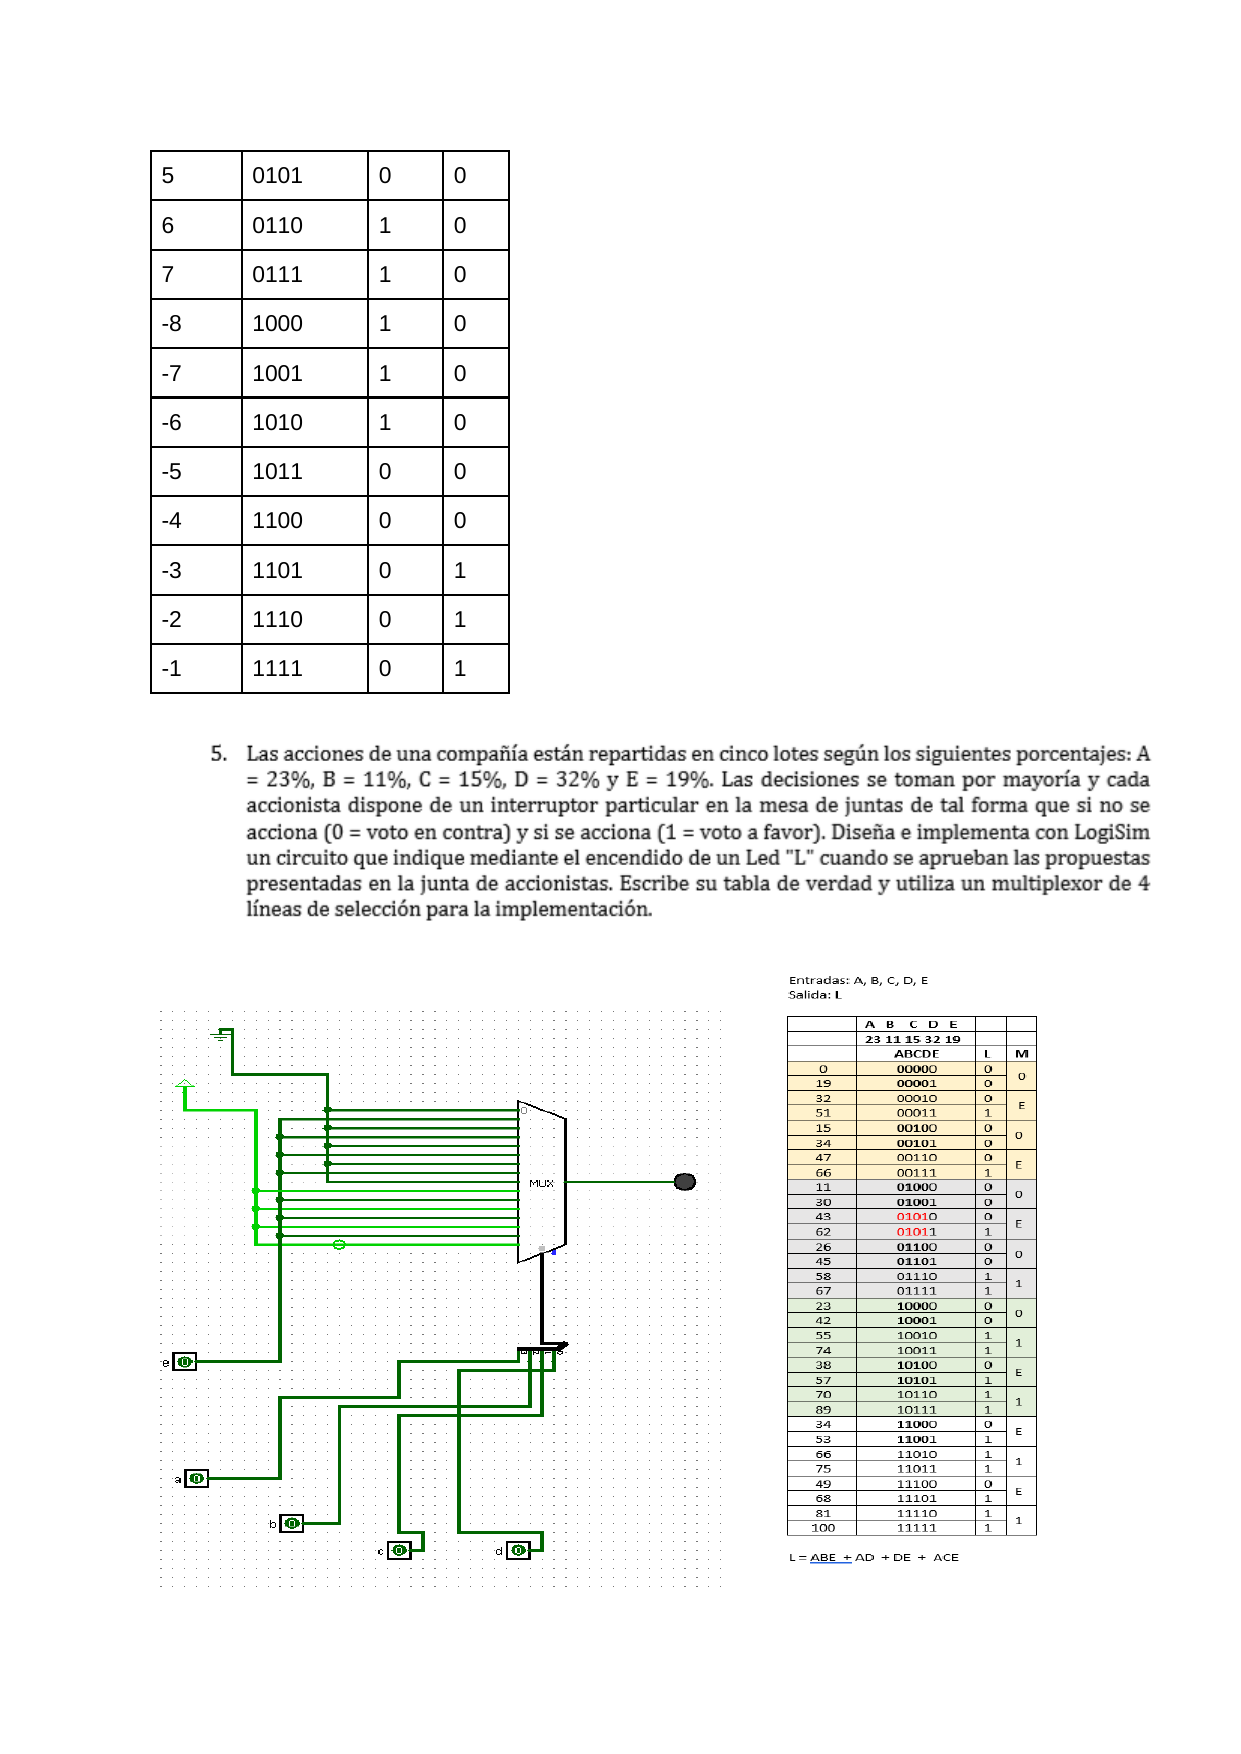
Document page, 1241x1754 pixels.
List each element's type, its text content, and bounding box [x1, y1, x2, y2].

table_cell 0 [444, 152, 508, 199]
table_cell 1 [444, 546, 508, 593]
table_cell 0110 [243, 201, 367, 248]
table_cell 0 [369, 596, 442, 643]
table_cell 0 [369, 546, 442, 593]
table_cell 0 [444, 349, 508, 396]
table_cell -6 [152, 399, 241, 446]
picture [150, 724, 1199, 946]
table_cell 0 [444, 251, 508, 298]
picture [150, 949, 1073, 1587]
table_cell 1110 [243, 596, 367, 643]
table_cell 1011 [243, 448, 367, 495]
table_cell 6 [152, 201, 241, 248]
table_cell 1 [444, 645, 508, 692]
table_cell 1111 [243, 645, 367, 692]
table_cell 1101 [243, 546, 367, 593]
table_cell 1 [444, 596, 508, 643]
table_cell -3 [152, 546, 241, 593]
table_cell 7 [152, 251, 241, 298]
table_cell 5 [152, 152, 241, 199]
table_cell 0 [369, 152, 442, 199]
table_cell 0 [369, 645, 442, 692]
table_cell 0 [444, 300, 508, 347]
table_cell -7 [152, 349, 241, 396]
table_cell 0101 [243, 152, 367, 199]
table_cell -2 [152, 596, 241, 643]
table_cell 0 [444, 497, 508, 544]
table_cell -1 [152, 645, 241, 692]
table_cell 1 [369, 349, 442, 396]
table_cell 1 [369, 201, 442, 248]
table_cell 1 [369, 399, 442, 446]
table_cell 1100 [243, 497, 367, 544]
table_cell 0 [369, 448, 442, 495]
table_cell 1001 [243, 349, 367, 396]
table_cell 1 [369, 251, 442, 298]
table_cell 1000 [243, 300, 367, 347]
table_cell 0 [444, 201, 508, 248]
table_cell -4 [152, 497, 241, 544]
table_cell 0 [444, 399, 508, 446]
table_cell -5 [152, 448, 241, 495]
table_cell 0 [369, 497, 442, 544]
table_cell 1 [369, 300, 442, 347]
table_cell -8 [152, 300, 241, 347]
table_cell 1010 [243, 399, 367, 446]
table_cell 0111 [243, 251, 367, 298]
table_cell 0 [444, 448, 508, 495]
